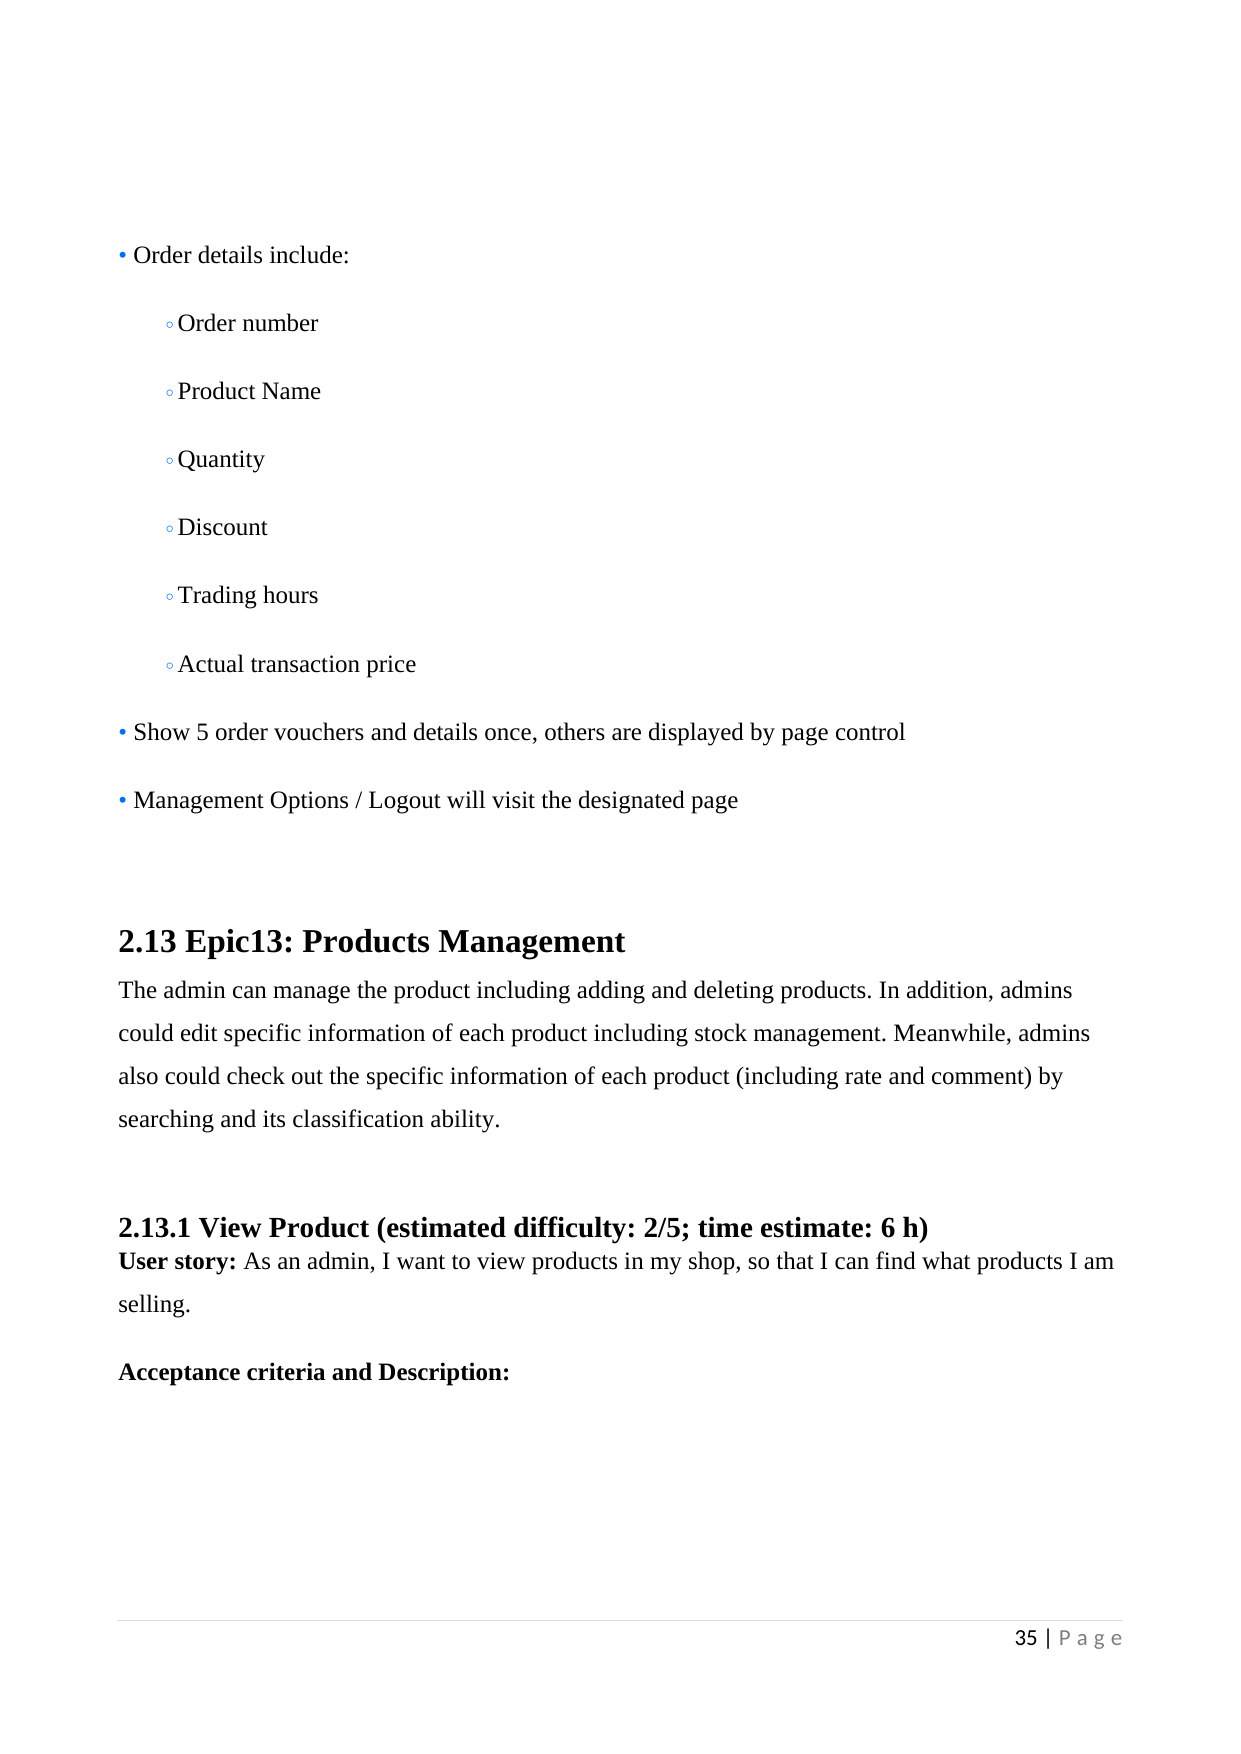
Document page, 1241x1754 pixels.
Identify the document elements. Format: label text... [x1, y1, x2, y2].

list Actual transaction price [165, 649, 1122, 677]
list Order number [165, 308, 1122, 337]
text Acceptance criteria and Description: [118, 1357, 1122, 1386]
list Trading hours [165, 581, 1122, 609]
subtitle 2.13.1 View Product (estimated difficulty: 2/5; time estimate: 6 h) [118, 1210, 1122, 1244]
list Product Name [165, 376, 1122, 405]
list Quantity [165, 444, 1122, 473]
text User story: As an admin, I want to view products in my shop, so that I can find what products I am selling. [118, 1246, 1122, 1318]
list Management Options / Logout will visit the designated page [118, 785, 1122, 814]
list Order details include: [118, 240, 1122, 269]
text The admin can manage the product including adding and deleting products. In addition, admins could edit specific information of each product including stock management. Meanwhile, admins also could check out the specific information of each product (including rate and comment) by searching and its classification ability. [118, 975, 1122, 1133]
list Show 5 order vouchers and details once, others are displayed by page control [118, 717, 1122, 746]
subtitle 2.13 Epic13: Products Management [118, 921, 1122, 959]
list Discount [165, 512, 1122, 541]
